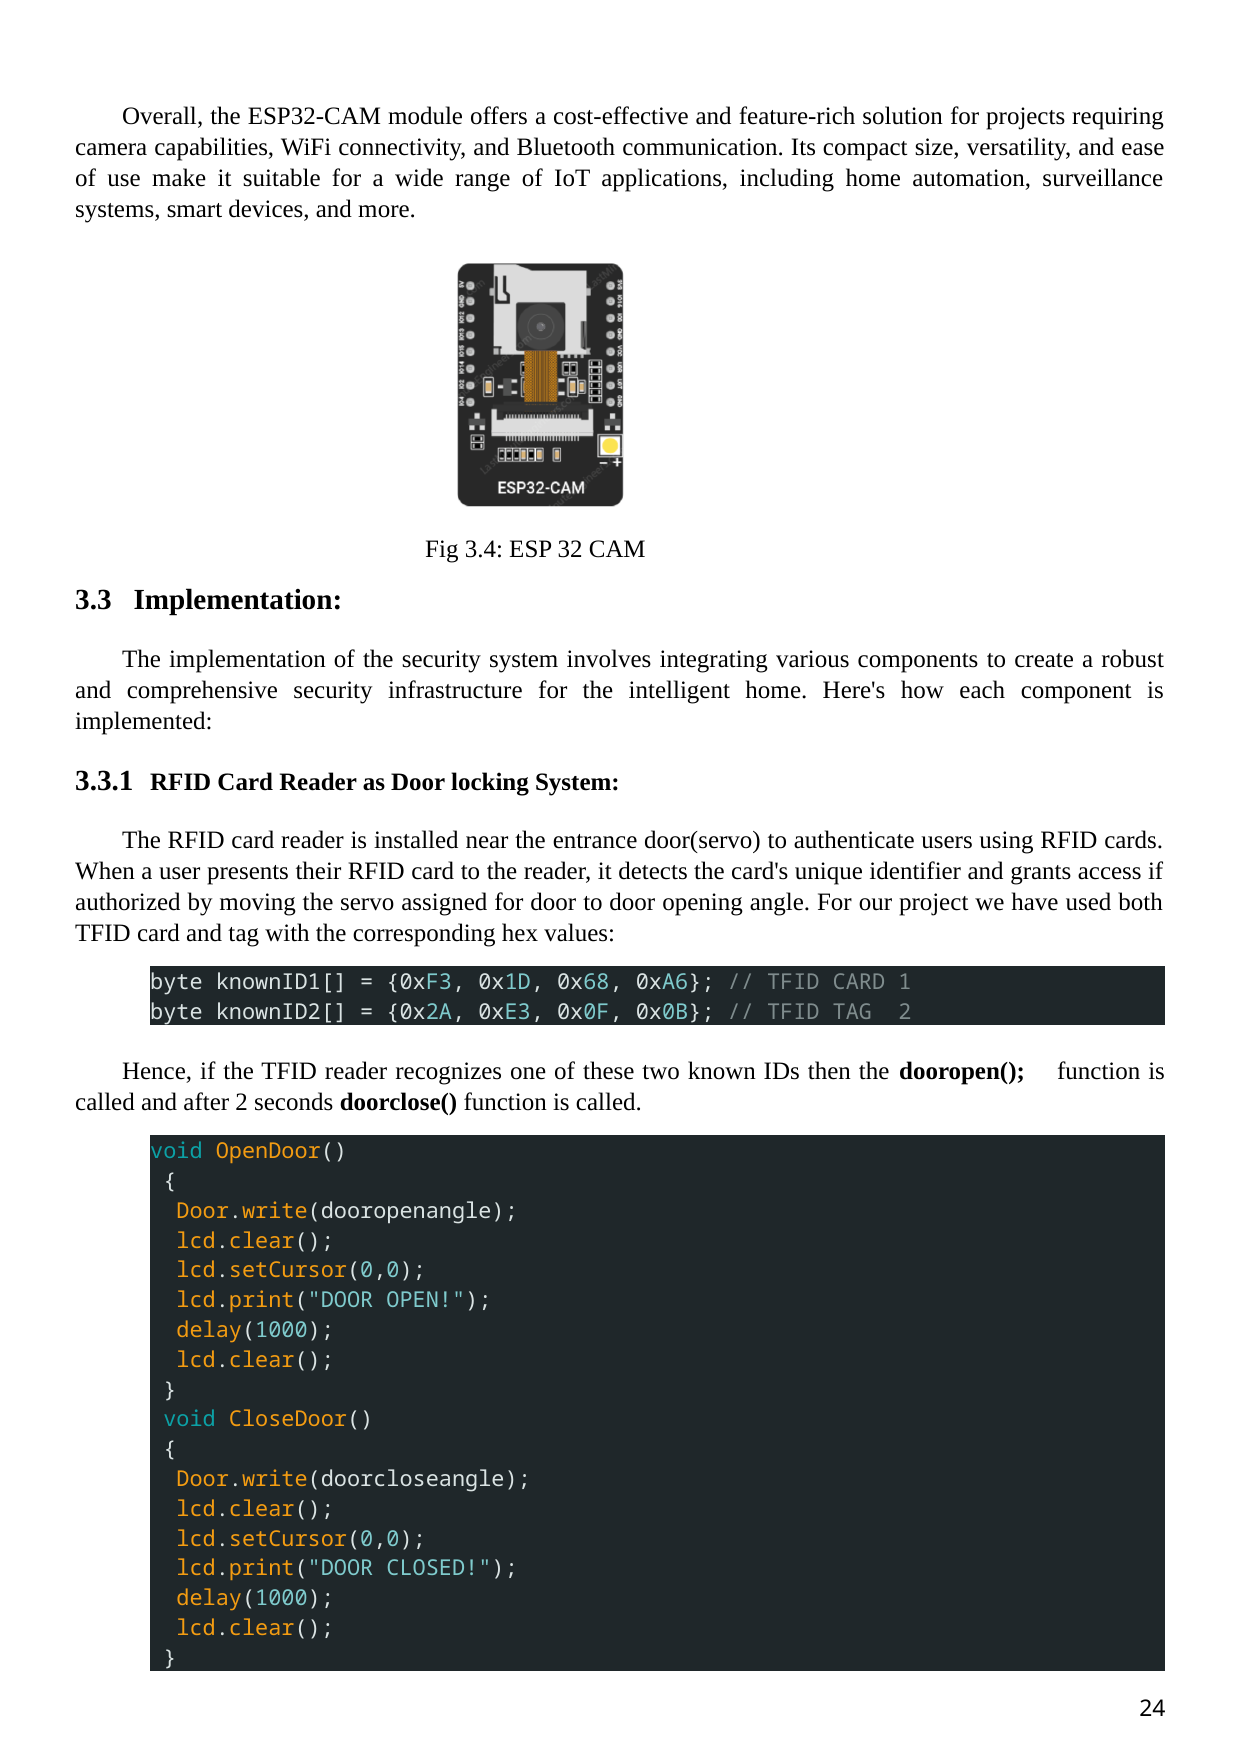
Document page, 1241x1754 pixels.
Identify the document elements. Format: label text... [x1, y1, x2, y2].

text { [150, 1433, 1165, 1463]
text lcd.clear(); [150, 1224, 1165, 1254]
text } [150, 1642, 1165, 1671]
text Door.write(doorcloseangle); [150, 1463, 1165, 1493]
text Door.write(dooropenangle); [150, 1195, 1165, 1224]
list The RFID card reader is installed near the entrance door(servo) to authenticate users using RFID cards. When a user presents their RFID card to the reader, it detects the card's unique identifier and grants access if authorized by moving the servo assigned for door to door opening angle. For our project we have used both TFID card and tag with the corresponding hex values: [75, 825, 1165, 947]
list The implementation of the security system involves integrating various components to create a robust and comprehensive security infrastructure for the intelligent home. Here's how each component is implemented: [75, 644, 1165, 735]
text void OpenDoor() [150, 1135, 1165, 1165]
text } [150, 1373, 1165, 1403]
text lcd.setCursor(0,0); [150, 1254, 1165, 1284]
text void CloseDoor() [150, 1403, 1165, 1433]
text Fig 3.4: ESP 32 CAM [75, 534, 1165, 563]
text lcd.print("DOOR OPEN!"); [150, 1284, 1165, 1314]
text lcd.clear(); [150, 1493, 1165, 1522]
text delay(1000); [150, 1582, 1165, 1612]
text lcd.clear(); [150, 1612, 1165, 1642]
list Hence, if the TFID reader recognizes one of these two known IDs then the dooropen(); function is called and after 2 seconds doorclose() function is called. [75, 1056, 1165, 1116]
text lcd.setCursor(0,0); [150, 1522, 1165, 1552]
list Overall, the ESP32-CAM module offers a cost-effective and feature-rich solution for projects requiring camera capabilities, WiFi connectivity, and Bluetooth communication. Its compact size, versatility, and ease of use make it suitable for a wide range of IoT applications, including home automation, surveillance systems, smart devices, and more. [75, 101, 1165, 223]
text byte knownID2[] = {0x2A, 0xE3, 0x0F, 0x0B}; // TFID TAG 2 [150, 996, 1165, 1025]
picture [450, 256, 630, 515]
text lcd.print("DOOR CLOSED!"); [150, 1552, 1165, 1582]
text byte knownID1[] = {0xF3, 0x1D, 0x68, 0xA6}; // TFID CARD 1 [150, 966, 1165, 996]
text { [150, 1165, 1165, 1195]
list Implementation: [75, 582, 1165, 615]
text delay(1000); [150, 1314, 1165, 1344]
list RFID Card Reader as Door locking System: [75, 763, 1165, 796]
text lcd.clear(); [150, 1344, 1165, 1373]
